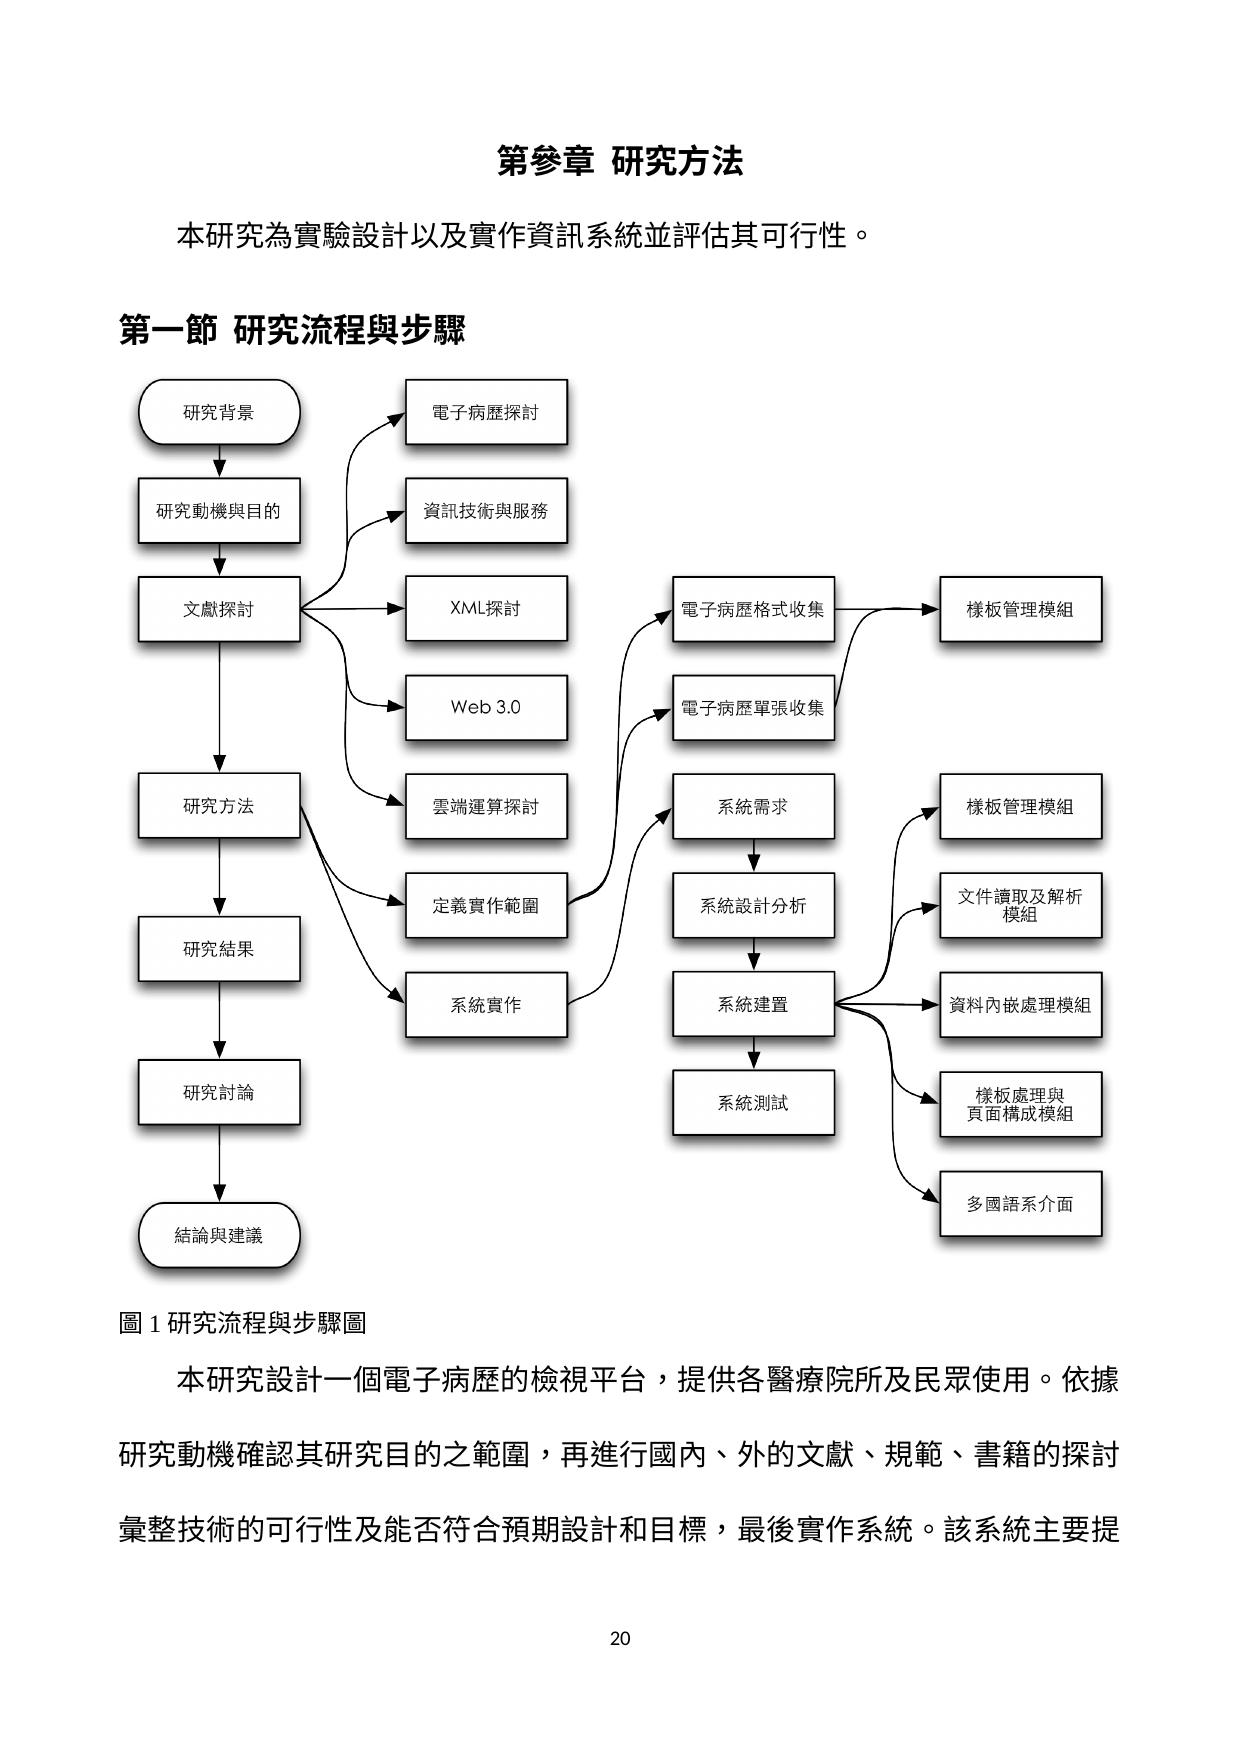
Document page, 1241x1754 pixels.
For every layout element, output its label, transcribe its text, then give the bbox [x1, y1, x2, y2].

subtitle 研究方法 [118, 122, 1122, 197]
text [118, 1340, 1122, 1565]
subtitle 研究流程與步驟 [118, 290, 1122, 365]
picture [118, 365, 1122, 1294]
text 本研究為實驗設計以及實作資訊系統並評估其可行性。 [118, 197, 1122, 272]
text 圖 1 研究流程與步驟圖 [118, 1303, 1122, 1340]
